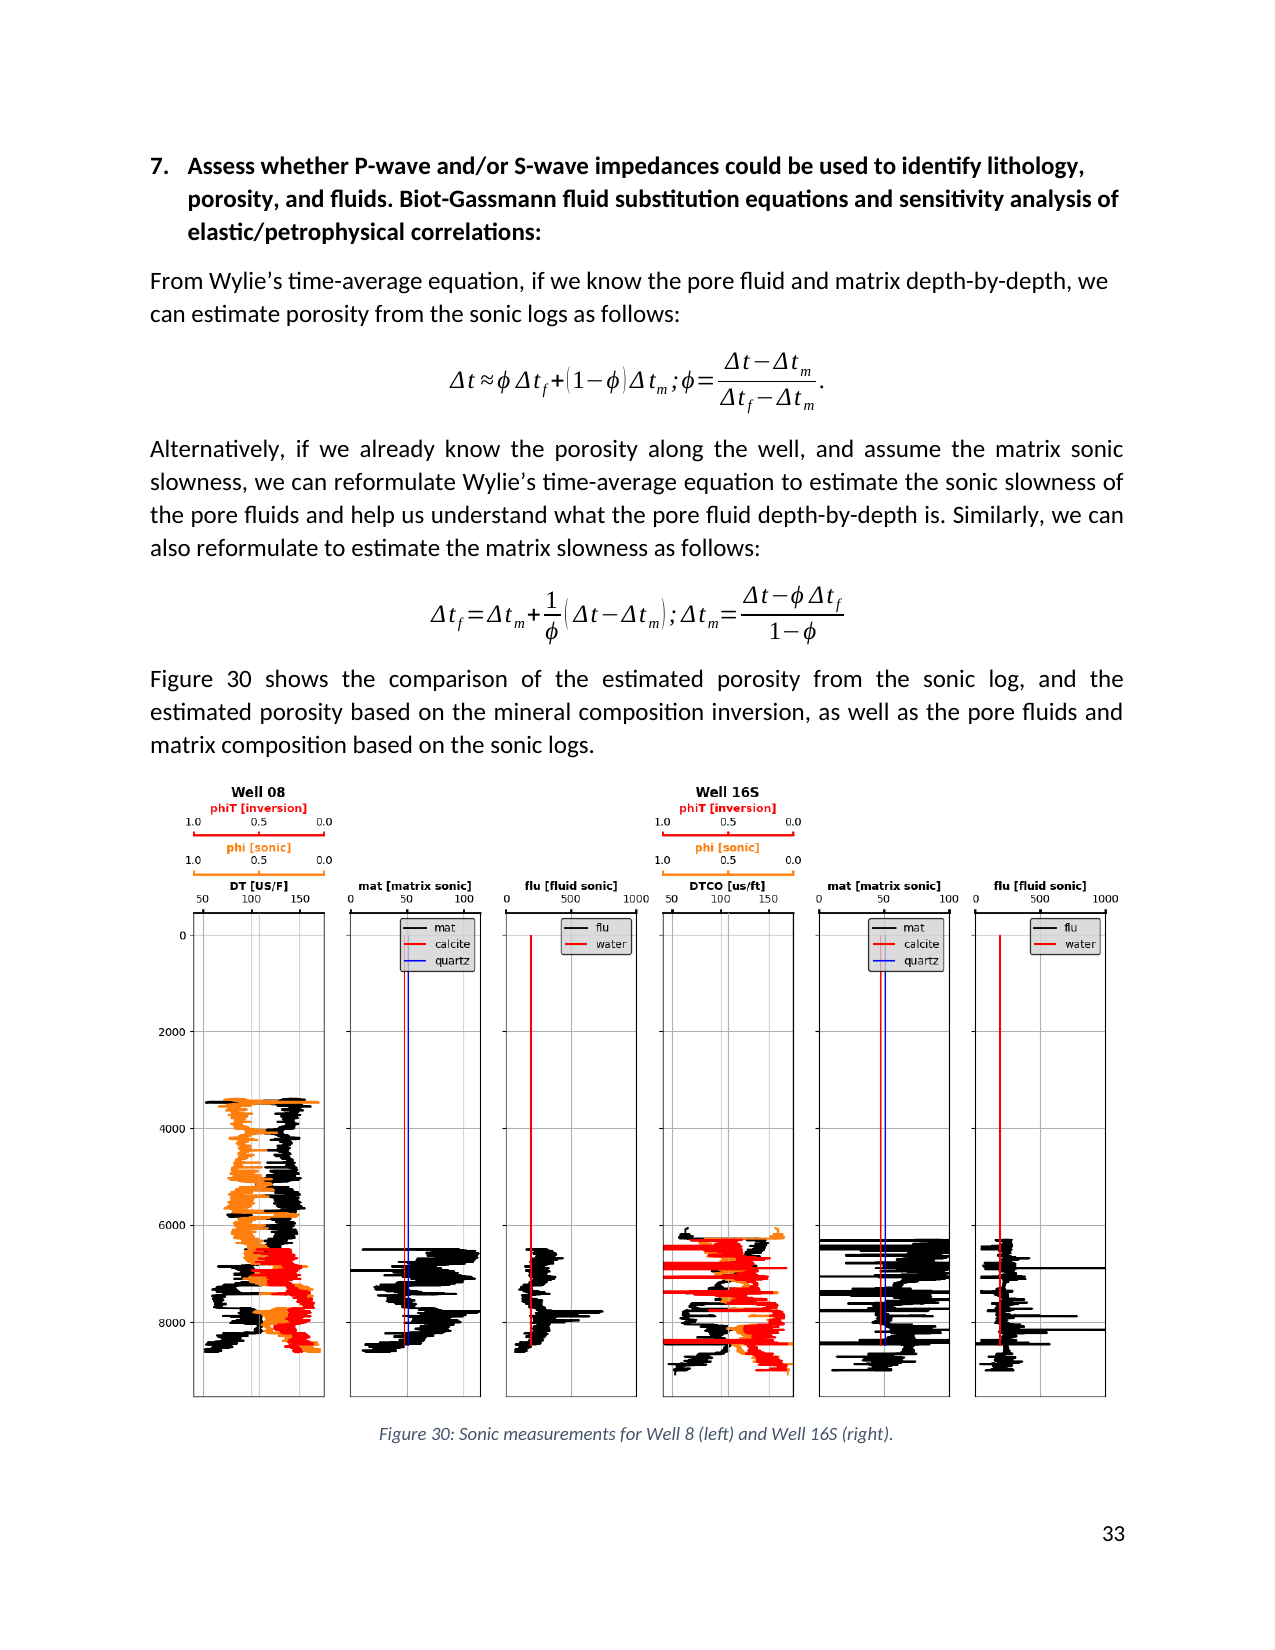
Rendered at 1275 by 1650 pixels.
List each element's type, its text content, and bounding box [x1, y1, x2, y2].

list Assess whether P-wave and/or S-wave impedances could be used to identify lithology, porosity, and fluids. Biot-Gassmann fluid substitution equations and sensitivity analysis of elastic/petrophysical correlations: [150, 150, 1125, 246]
text Alternatively, if we already know the porosity along the well, and assume the matrix sonic slowness, we can reformulate Wylie’s time-average equation to estimate the sonic slowness of the pore fluids and help us understand what the pore fluid depth-by-depth is. Similarly, we can also reformulate to estimate the matrix slowness as follows: [150, 433, 1125, 562]
text From Wylie’s time-average equation, if we know the pore fluid and matrix depth-by-depth, we can estimate porosity from the sonic logs as follows: [150, 265, 1125, 329]
text Figure 30 shows the comparison of the estimated porosity from the sonic log, and the estimated porosity based on the mineral composition inversion, as well as the pore fluids and matrix composition based on the sonic logs. [150, 663, 1125, 759]
picture [150, 778, 1125, 1404]
